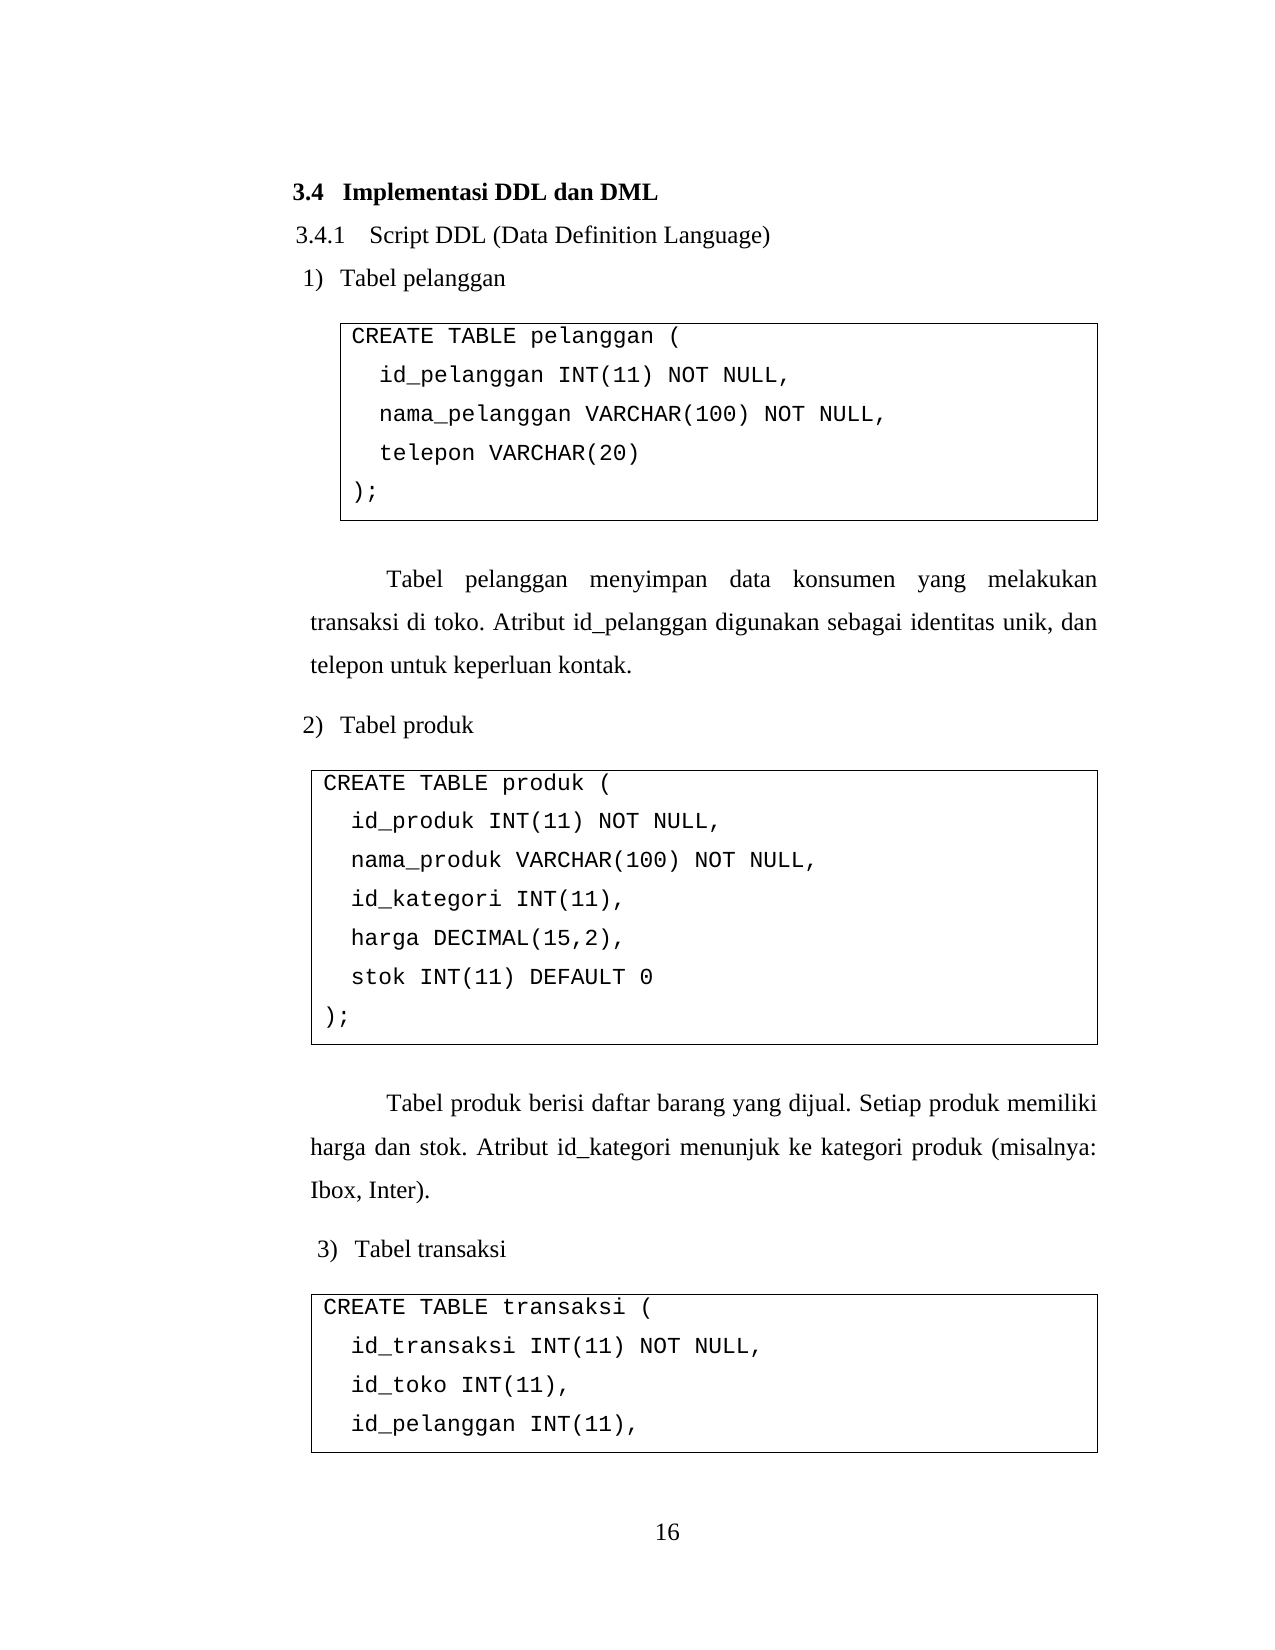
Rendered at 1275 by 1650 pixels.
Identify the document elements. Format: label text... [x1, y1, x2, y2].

text Tabel produk berisi daftar barang yang dijual. Setiap produk memiliki harga dan stok. Atribut id_kategori menunjuk ke kategori produk (misalnya: Ibox, Inter). [310, 1045, 1098, 1203]
table_header CREATE TABLE pelanggan ( id_pelanggan INT(11) NOT NULL, nama_pelanggan VARCHAR(100) NOT NULL, telepon VARCHAR(20) ); [341, 324, 1097, 520]
list Tabel pelanggan [302, 263, 1098, 292]
list Script DDL (Data Definition Language) [295, 220, 1098, 249]
text Tabel pelanggan menyimpan data konsumen yang melakukan transaksi di toko. Atribut id_pelanggan digunakan sebagai identitas unik, dan telepon untuk keperluan kontak. [310, 521, 1098, 679]
list Tabel produk [302, 710, 1098, 739]
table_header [312, 1295, 1097, 1452]
list Tabel transaksi [317, 1234, 1098, 1263]
table_header CREATE TABLE produk ( id_produk INT(11) NOT NULL, nama_produk VARCHAR(100) NOT NULL, id_kategori INT(11), harga DECIMAL(15,2), stok INT(11) DEFAULT 0 ); [312, 771, 1097, 1044]
subtitle Implementasi DDL dan DML [292, 177, 1098, 206]
